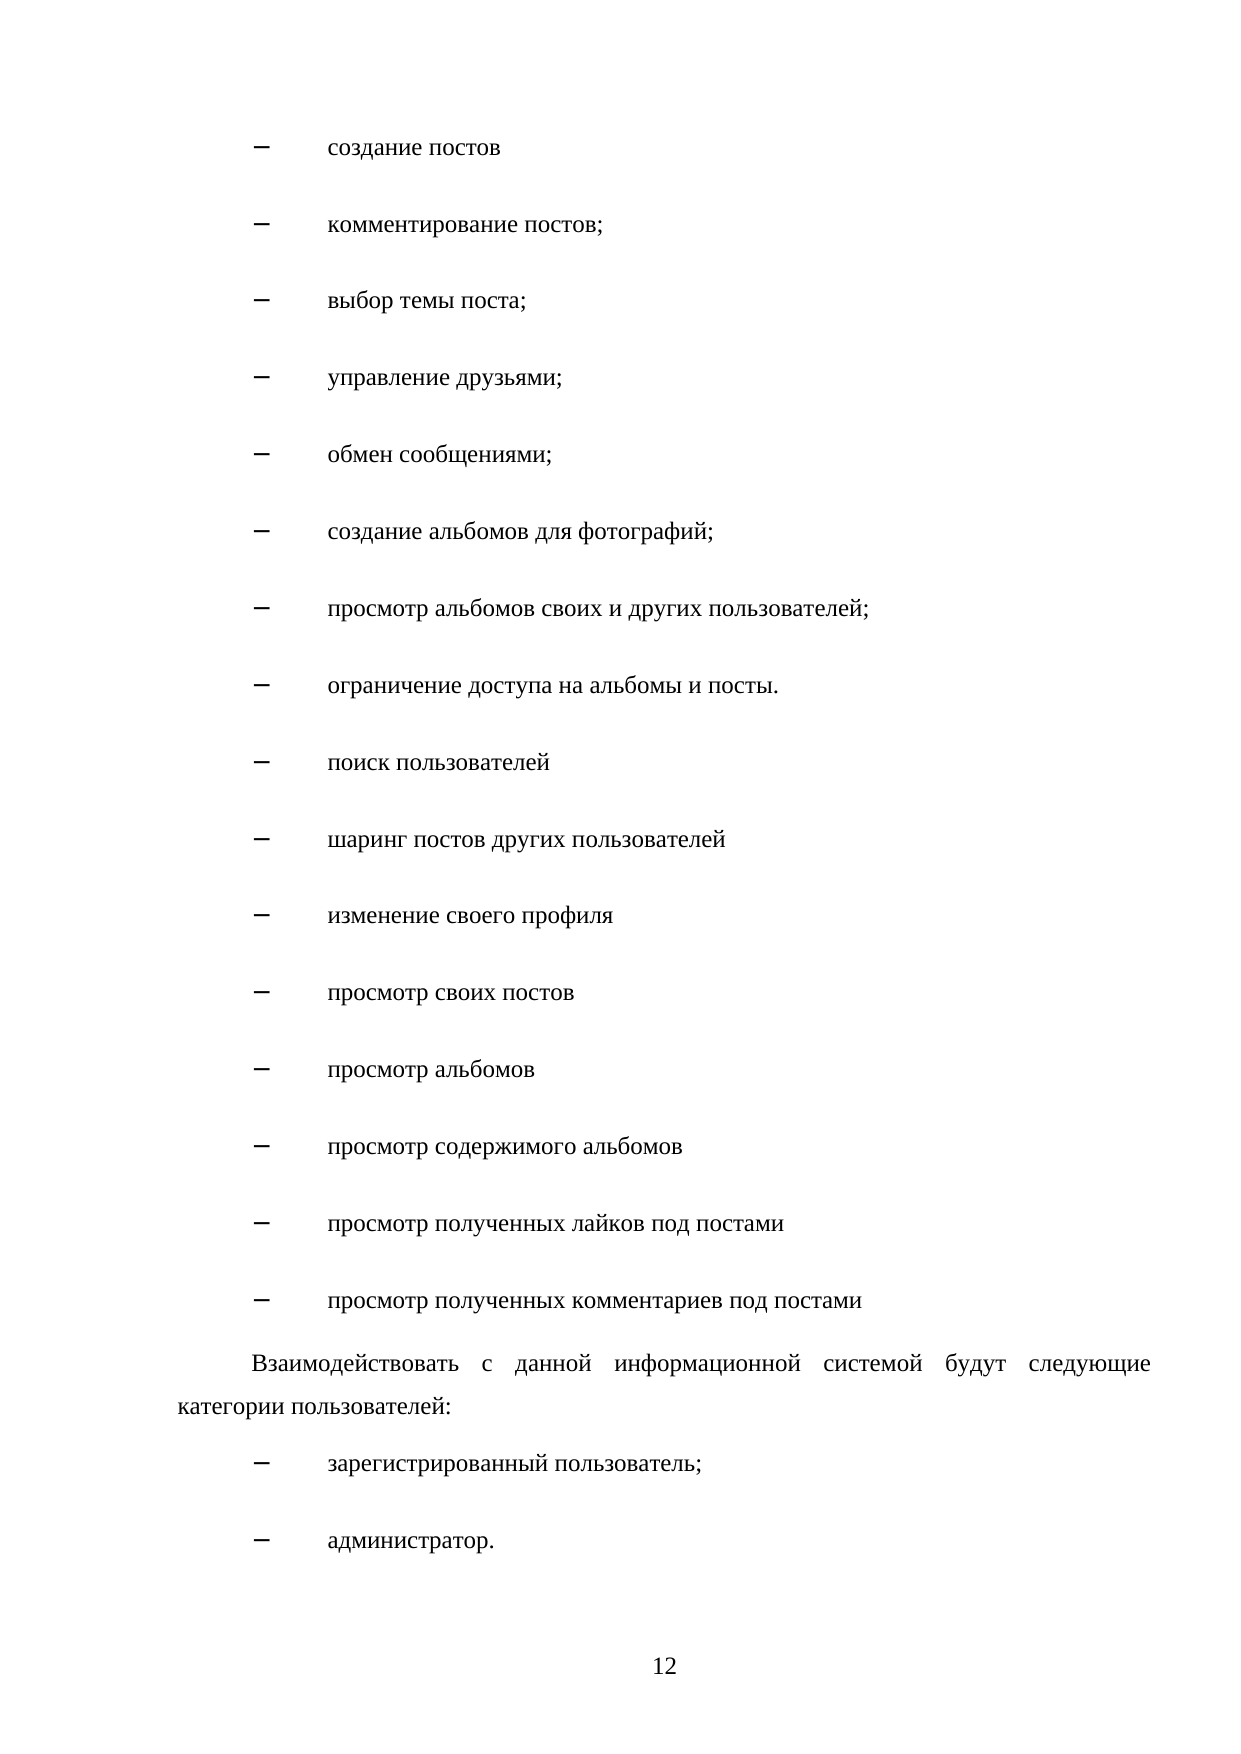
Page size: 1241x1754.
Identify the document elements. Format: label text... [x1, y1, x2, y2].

text зарегистрированный пользователь; [177, 1434, 1152, 1486]
text поиск пользователей [177, 733, 1152, 784]
text Взаимодействовать с данной информационной системой будут следующие категории пользователей: [177, 1348, 1152, 1420]
text ограничение доступа на альбомы и посты. [177, 656, 1152, 707]
text создание альбомов для фотографий; [177, 502, 1152, 554]
text управление друзьями; [177, 349, 1152, 400]
text просмотр своих постов [177, 964, 1152, 1015]
text просмотр альбомов своих и других пользователей; [177, 579, 1152, 631]
text шаринг постов других пользователей [177, 810, 1152, 861]
text просмотр полученных комментариев под постами [177, 1271, 1152, 1322]
text администратор. [177, 1511, 1152, 1562]
text изменение своего профиля [177, 887, 1152, 938]
text комментирование постов; [177, 195, 1152, 246]
text обмен сообщениями; [177, 426, 1152, 477]
text создание постов [177, 118, 1152, 169]
text просмотр полученных лайков под постами [177, 1194, 1152, 1246]
text просмотр содержимого альбомов [177, 1117, 1152, 1169]
text просмотр альбомов [177, 1041, 1152, 1092]
text выбор темы поста; [177, 272, 1152, 323]
